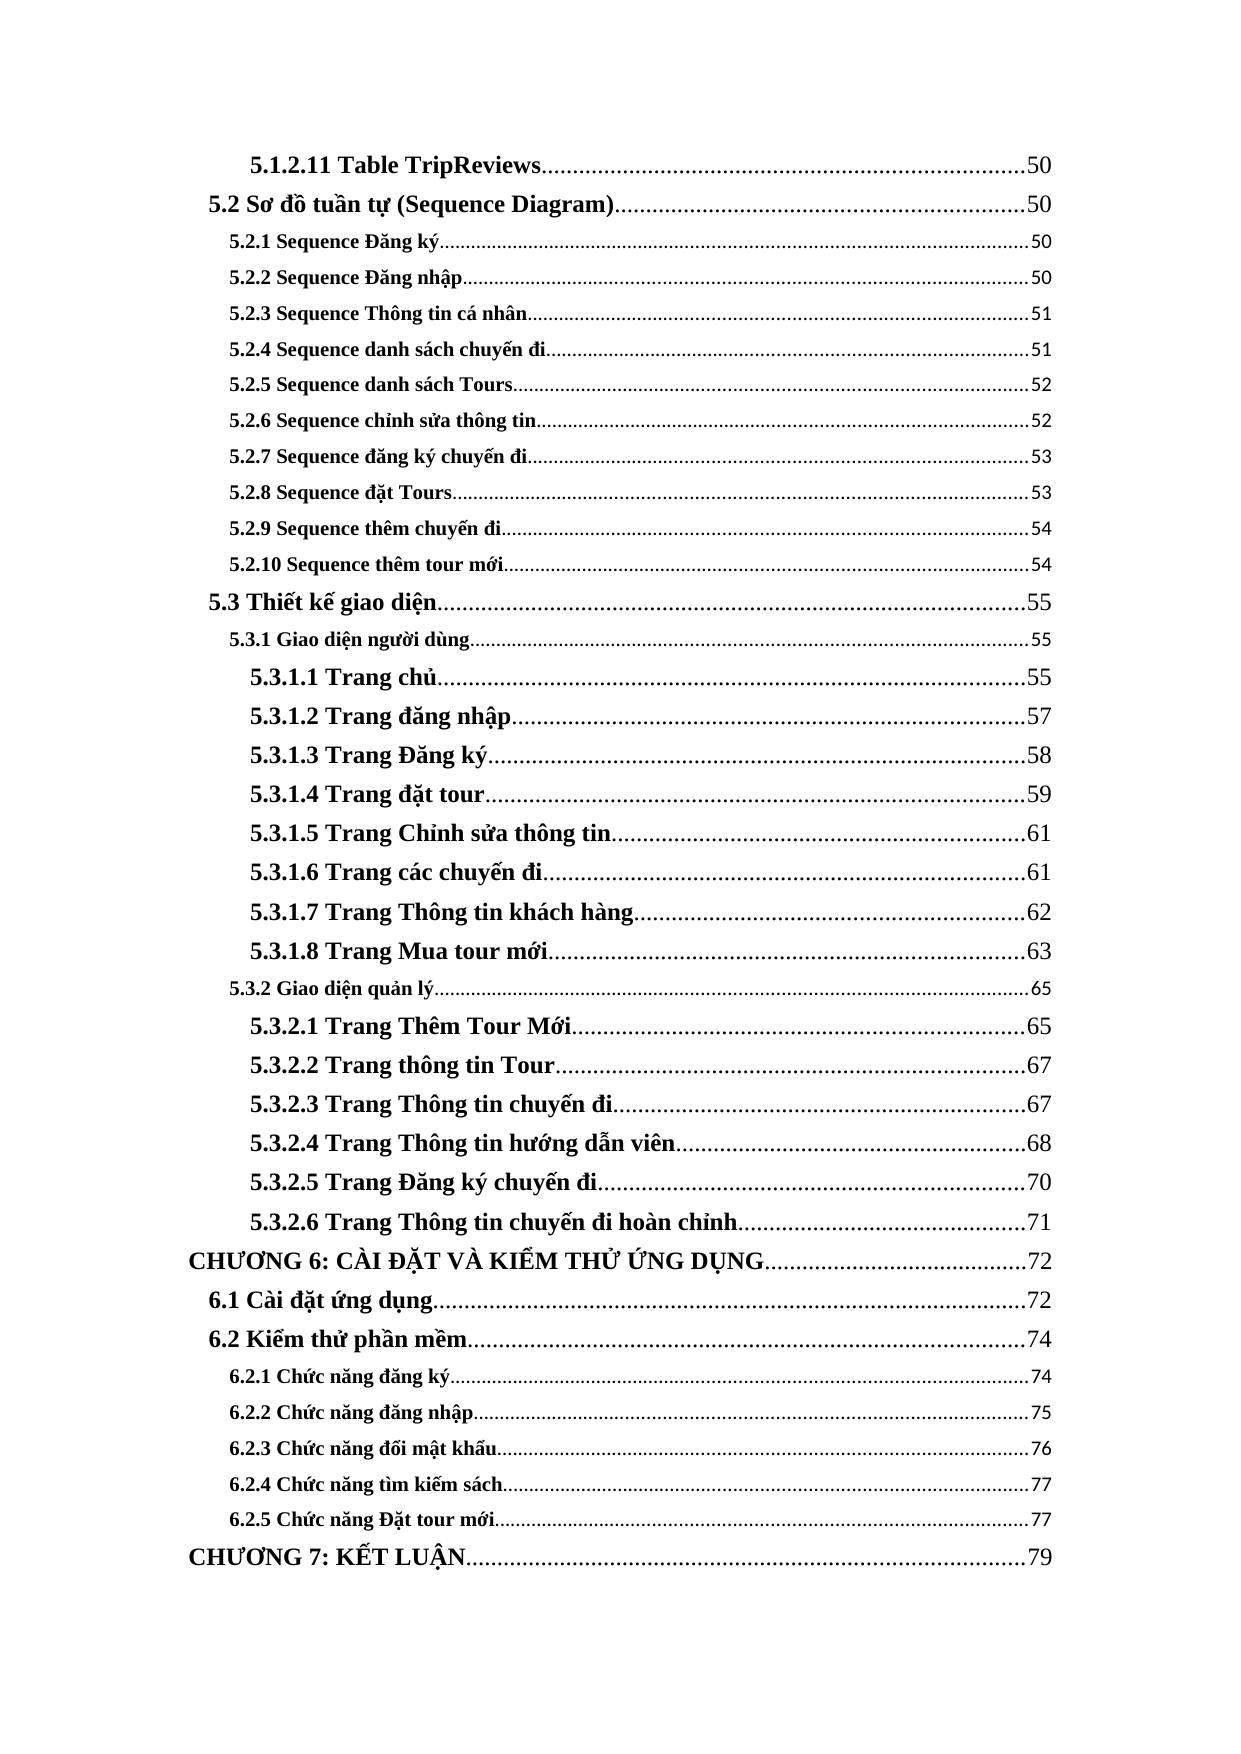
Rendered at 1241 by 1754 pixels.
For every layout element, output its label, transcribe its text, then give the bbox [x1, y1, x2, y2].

text 5.3.2 Giao diện quản lý 65 [229, 975, 1053, 1000]
text 5.3.2.2 Trang thông tin Tour 67 [250, 1050, 1053, 1079]
text 5.3 Thiết kế giao diện 55 [208, 587, 1053, 615]
text 5.2.4 Sequence danh sách chuyến đi 51 [229, 336, 1053, 361]
text 5.3.1.3 Trang Đăng ký 58 [250, 740, 1053, 769]
text 5.2.8 Sequence đặt Tours 53 [229, 479, 1053, 504]
text 6.2.1 Chức năng đăng ký 74 [229, 1363, 1053, 1389]
text 5.2.5 Sequence danh sách Tours 52 [229, 372, 1053, 397]
text 5.2.3 Sequence Thông tin cá nhân 51 [229, 300, 1053, 325]
text 5.2 Sơ đồ tuần tự (Sequence Diagram) 50 [208, 189, 1053, 218]
text 5.3.1.2 Trang đăng nhập 57 [250, 701, 1053, 729]
text 5.2.1 Sequence Đăng ký 50 [229, 228, 1053, 254]
text 5.2.6 Sequence chỉnh sửa thông tin 52 [229, 407, 1053, 433]
text 5.3.1.6 Trang các chuyến đi 61 [250, 857, 1053, 886]
text 6.1 Cài đặt ứng dụng 72 [208, 1285, 1053, 1314]
text 5.3.2.5 Trang Đăng ký chuyến đi 70 [250, 1167, 1053, 1196]
text 5.3.2.4 Trang Thông tin hướng dẫn viên 68 [250, 1128, 1053, 1157]
text 6.2.4 Chức năng tìm kiếm sách 77 [229, 1471, 1053, 1496]
text 5.3.2.3 Trang Thông tin chuyến đi 67 [250, 1089, 1053, 1118]
text 5.3.1.1 Trang chủ 55 [250, 662, 1053, 690]
text 5.3.2.1 Trang Thêm Tour Mới 65 [250, 1011, 1053, 1039]
text 6.2.5 Chức năng Đặt tour mới 77 [229, 1507, 1053, 1532]
text 5.2.7 Sequence đăng ký chuyến đi 53 [229, 443, 1053, 469]
text 5.3.1 Giao diện người dùng 55 [229, 626, 1053, 651]
text CHƯƠNG 6: CÀI ĐẶT VÀ KIỂM THỬ ỨNG DỤNG 72 [187, 1246, 1053, 1274]
text 5.3.1.7 Trang Thông tin khách hàng 62 [250, 897, 1053, 925]
text CHƯƠNG 7: KẾT LUẬN 79 [187, 1542, 1053, 1571]
text 5.1.2.11 Table TripReviews 50 [250, 150, 1053, 179]
text 6.2.3 Chức năng đổi mật khẩu 76 [229, 1435, 1053, 1460]
text 6.2 Kiểm thử phần mềm 74 [208, 1324, 1053, 1353]
text 6.2.2 Chức năng đăng nhập 75 [229, 1399, 1053, 1424]
text 5.3.1.8 Trang Mua tour mới 63 [250, 936, 1053, 964]
text 5.3.2.6 Trang Thông tin chuyến đi hoàn chỉnh 71 [250, 1207, 1053, 1235]
text 5.2.2 Sequence Đăng nhập 50 [229, 264, 1053, 289]
text 5.3.1.4 Trang đặt tour 59 [250, 779, 1053, 808]
text 5.2.9 Sequence thêm chuyến đi 54 [229, 515, 1053, 540]
text 5.3.1.5 Trang Chỉnh sửa thông tin 61 [250, 818, 1053, 847]
text 5.2.10 Sequence thêm tour mới 54 [229, 551, 1053, 576]
